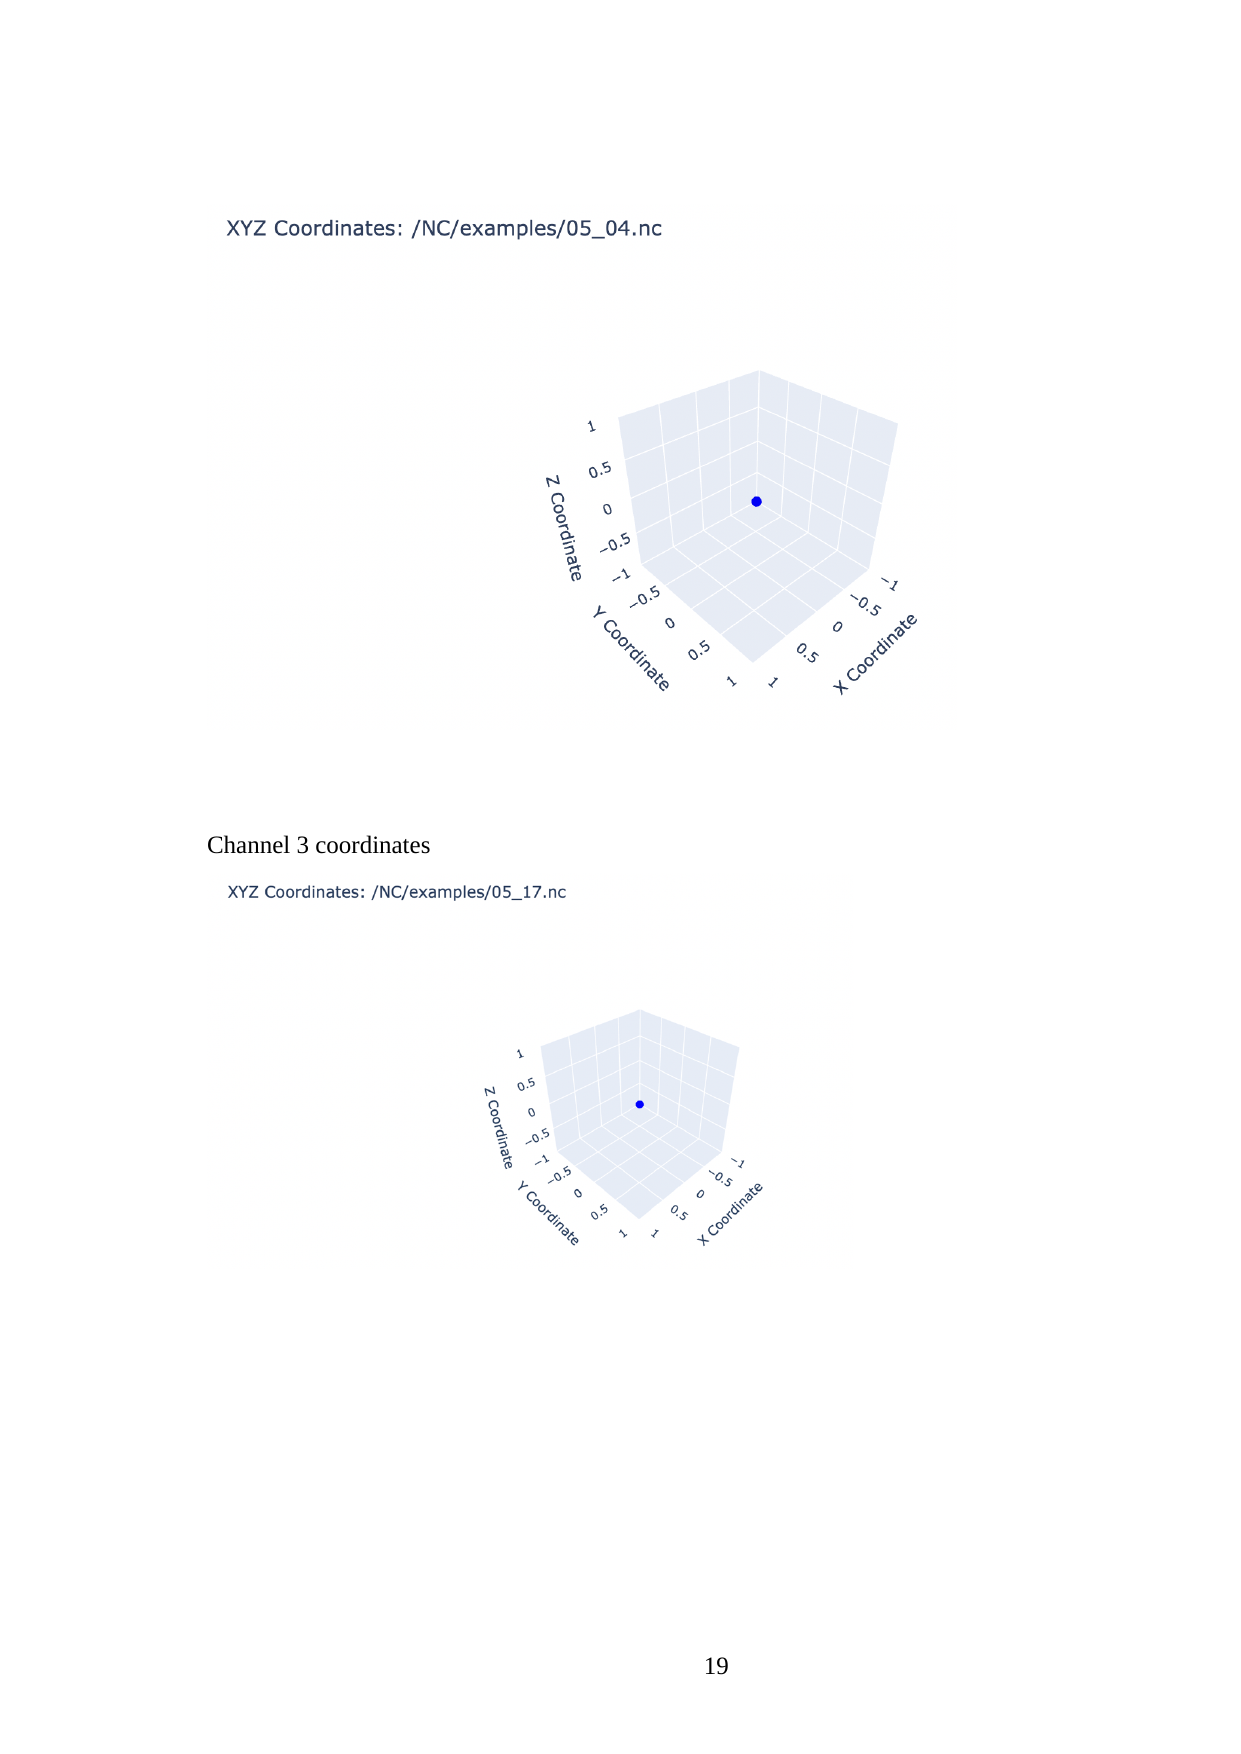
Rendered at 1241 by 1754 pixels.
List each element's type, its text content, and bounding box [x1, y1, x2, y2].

picture [206, 204, 957, 730]
text Channel 3 coordinates [207, 830, 1152, 859]
picture [206, 873, 854, 1269]
